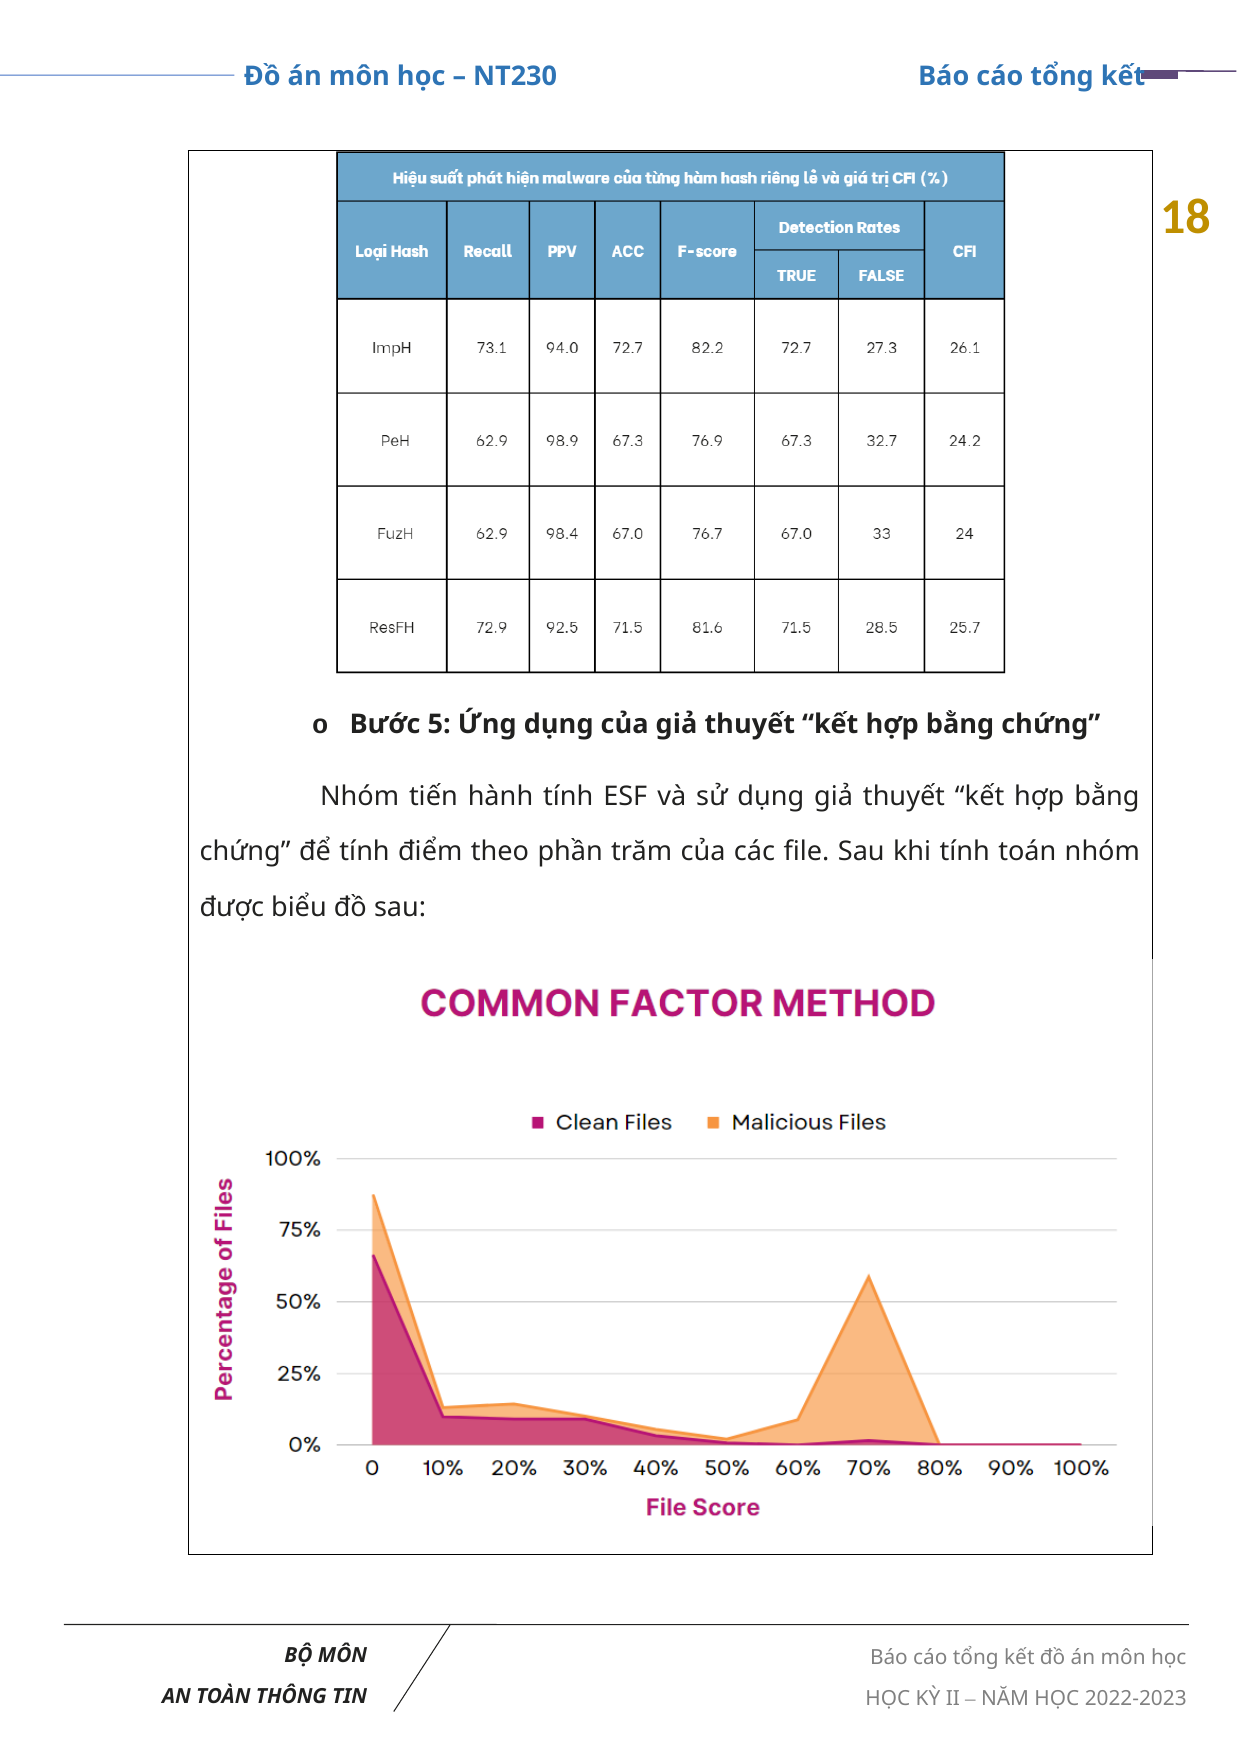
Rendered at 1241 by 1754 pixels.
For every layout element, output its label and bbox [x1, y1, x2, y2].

picture [199, 959, 1153, 1526]
picture [335, 151, 1006, 674]
table_header [189, 151, 1152, 1553]
